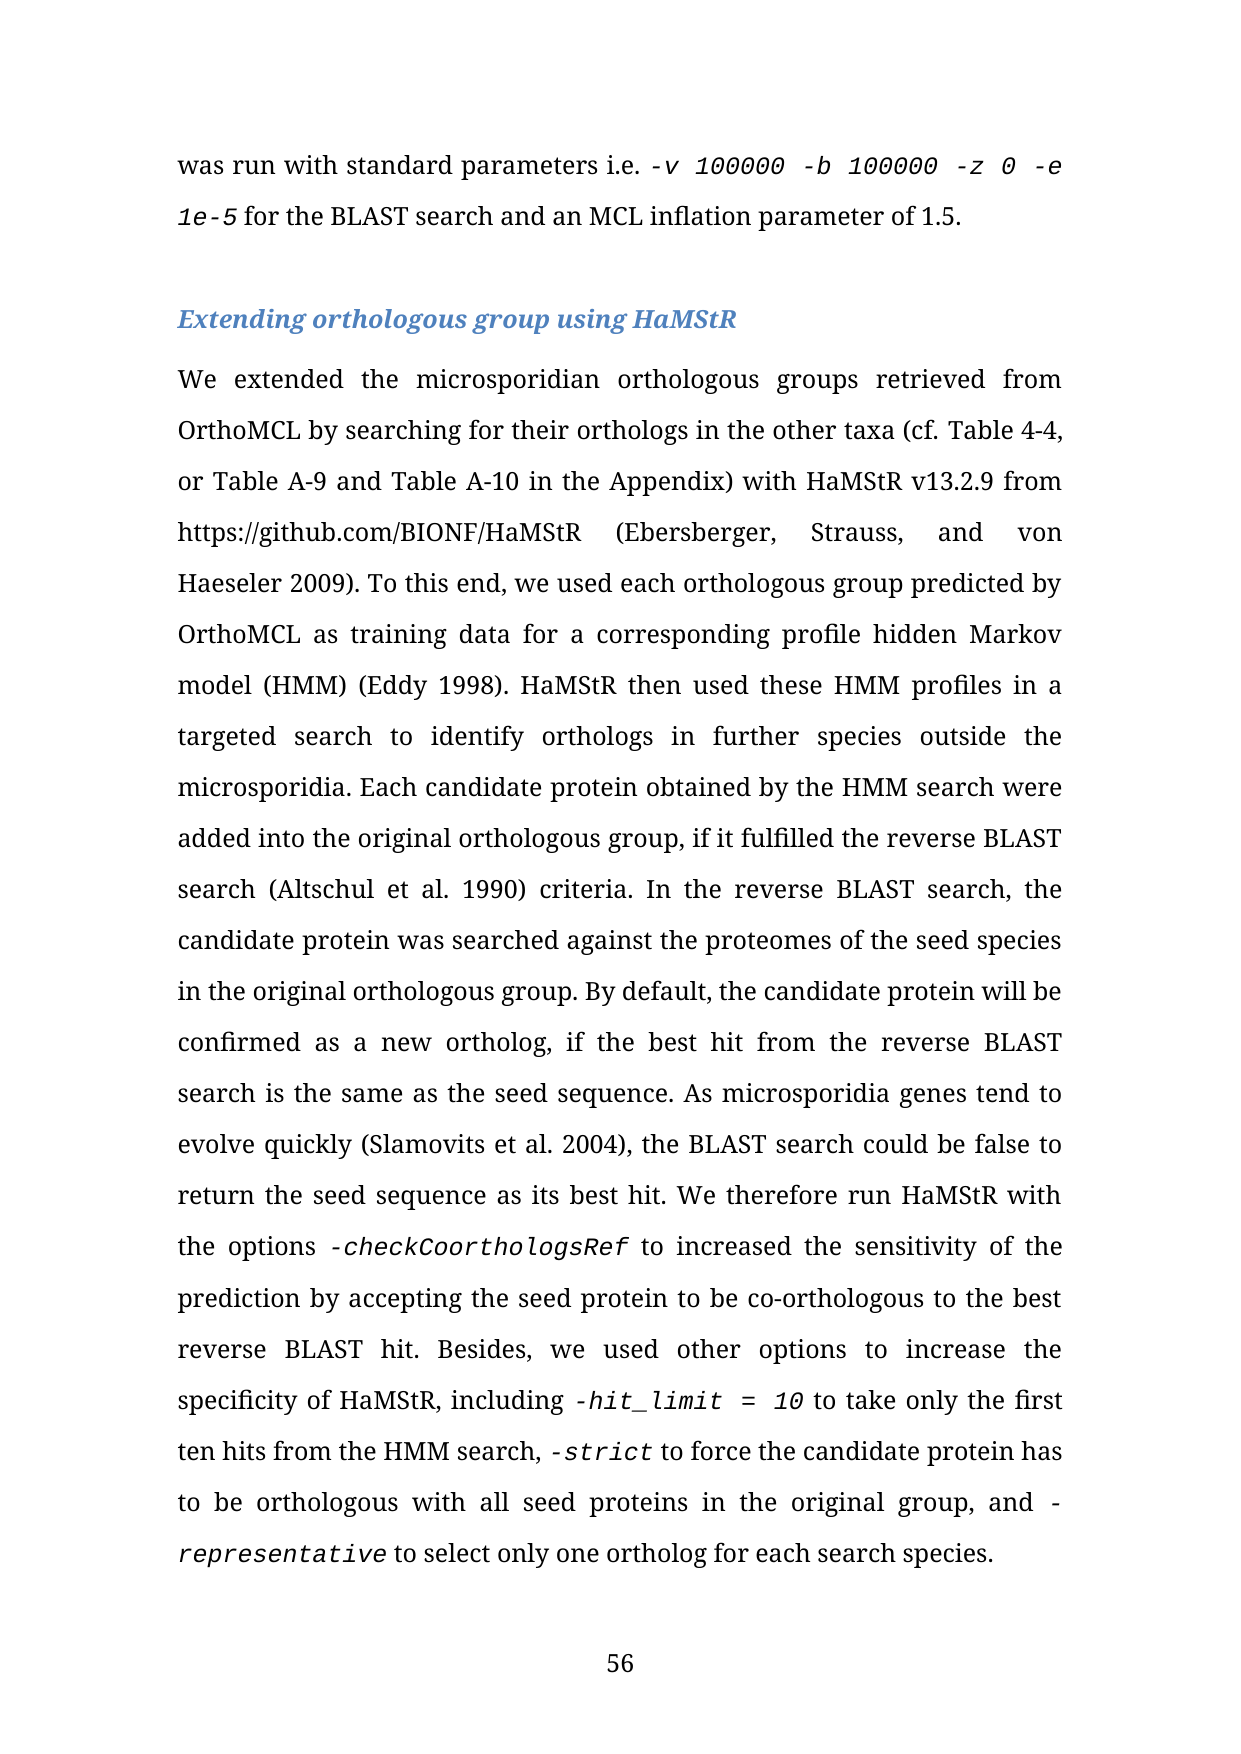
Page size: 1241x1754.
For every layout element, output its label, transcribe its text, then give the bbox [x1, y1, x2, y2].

text Extending orthologous group using HaMStR [177, 301, 1063, 335]
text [177, 148, 1063, 233]
